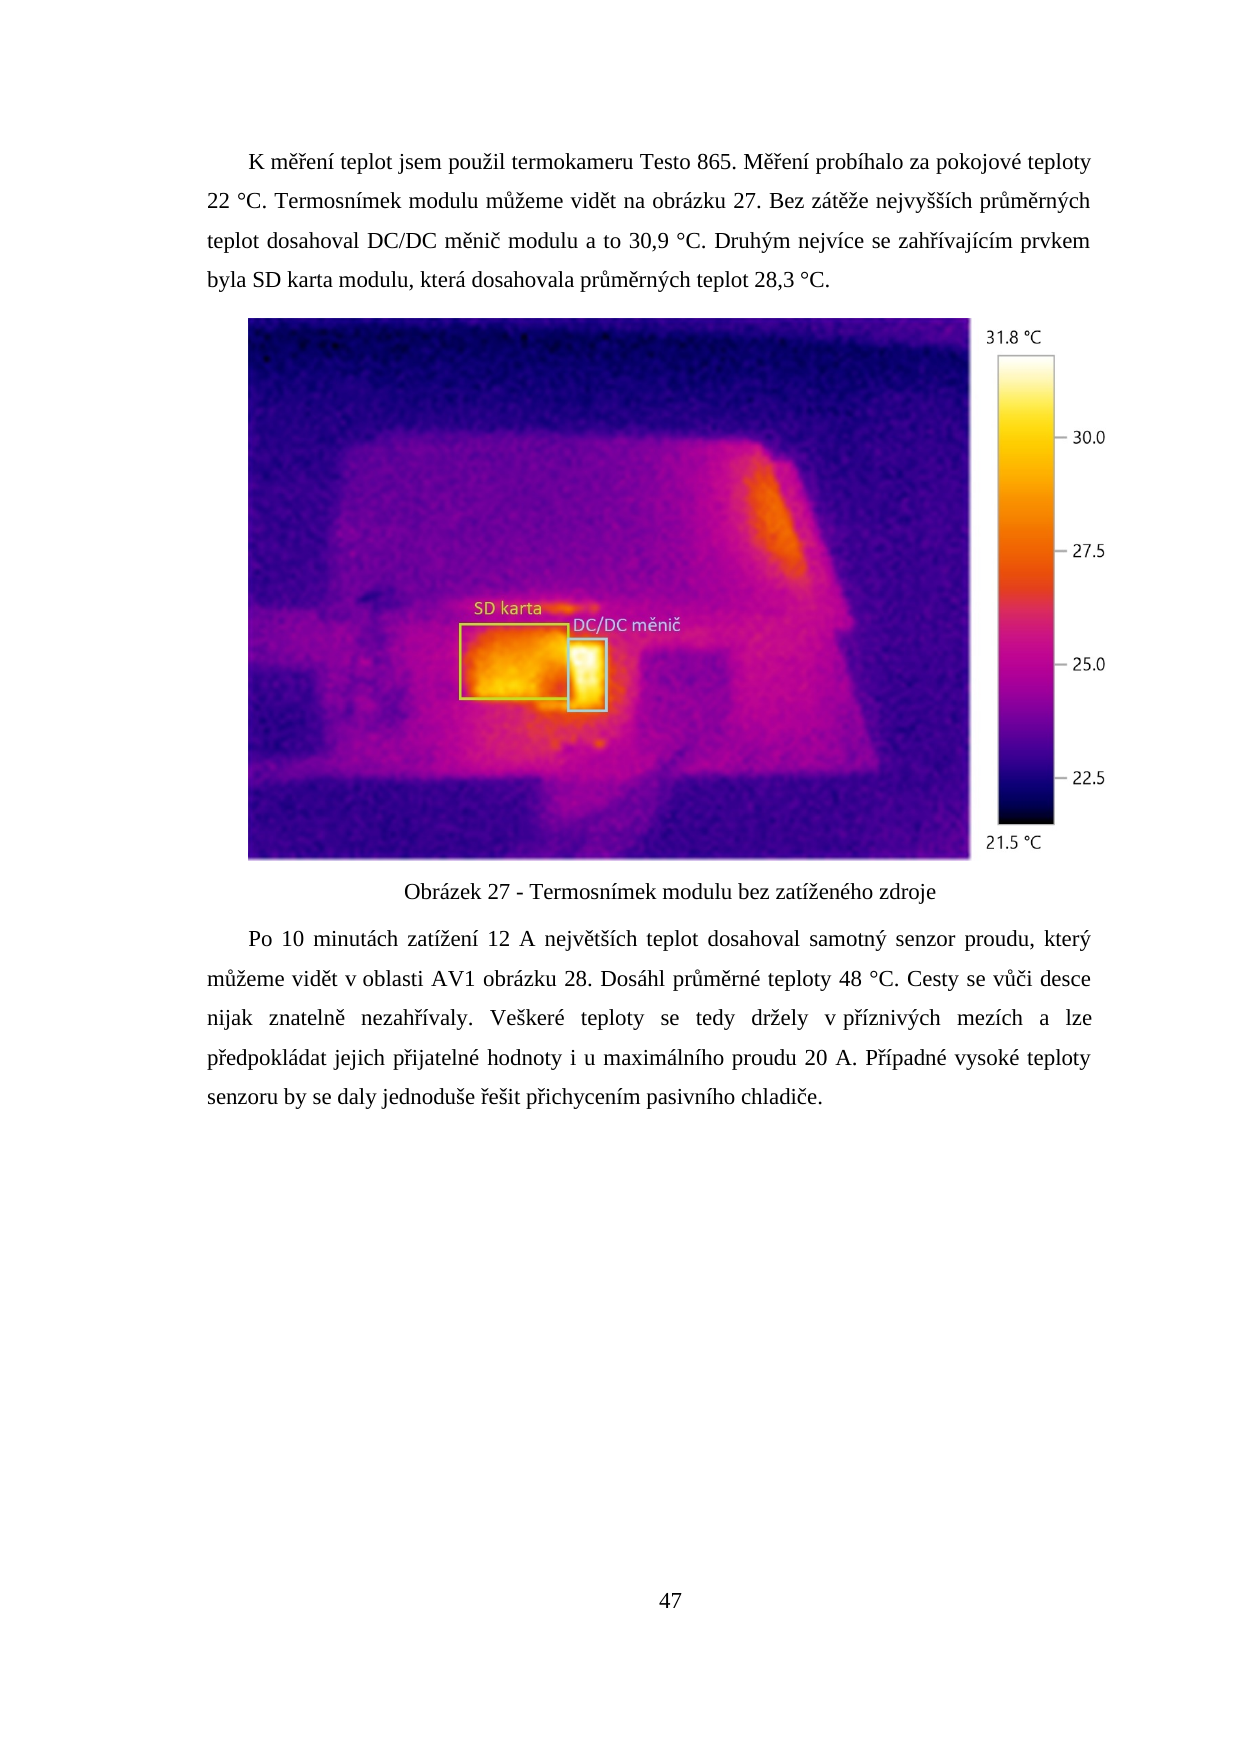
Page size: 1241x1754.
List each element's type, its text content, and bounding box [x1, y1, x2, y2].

picture [248, 318, 1134, 861]
text Obrázek 27 - Termosnímek modulu bez zatíženého zdroje [207, 878, 1092, 904]
text Po 10 minutách zatížení 12 A největších teplot dosahoval samotný senzor proudu, který můžeme vidět v oblasti AV1 obrázku 28. Dosáhl průměrné teploty 48 °C. Cesty se vůči desce nijak znatelně nezahřívaly. Veškeré teploty se tedy držely v příznivých mezích a lze předpokládat jejich přijatelné hodnoty i u maximálního proudu 20 A. Případné vysoké teploty senzoru by se daly jednoduše řešit přichycením pasivního chladiče. [207, 925, 1092, 1109]
text K měření teplot jsem použil termokameru Testo 865. Měření probíhalo za pokojové teploty 22 °C. Termosnímek modulu můžeme vidět na obrázku 27. Bez zátěže nejvyšších průměrných teplot dosahoval DC/DC měnič modulu a to 30,9 °C. Druhým nejvíce se zahřívajícím prvkem byla SD karta modulu, která dosahovala průměrných teplot 28,3 °C. [207, 148, 1092, 292]
